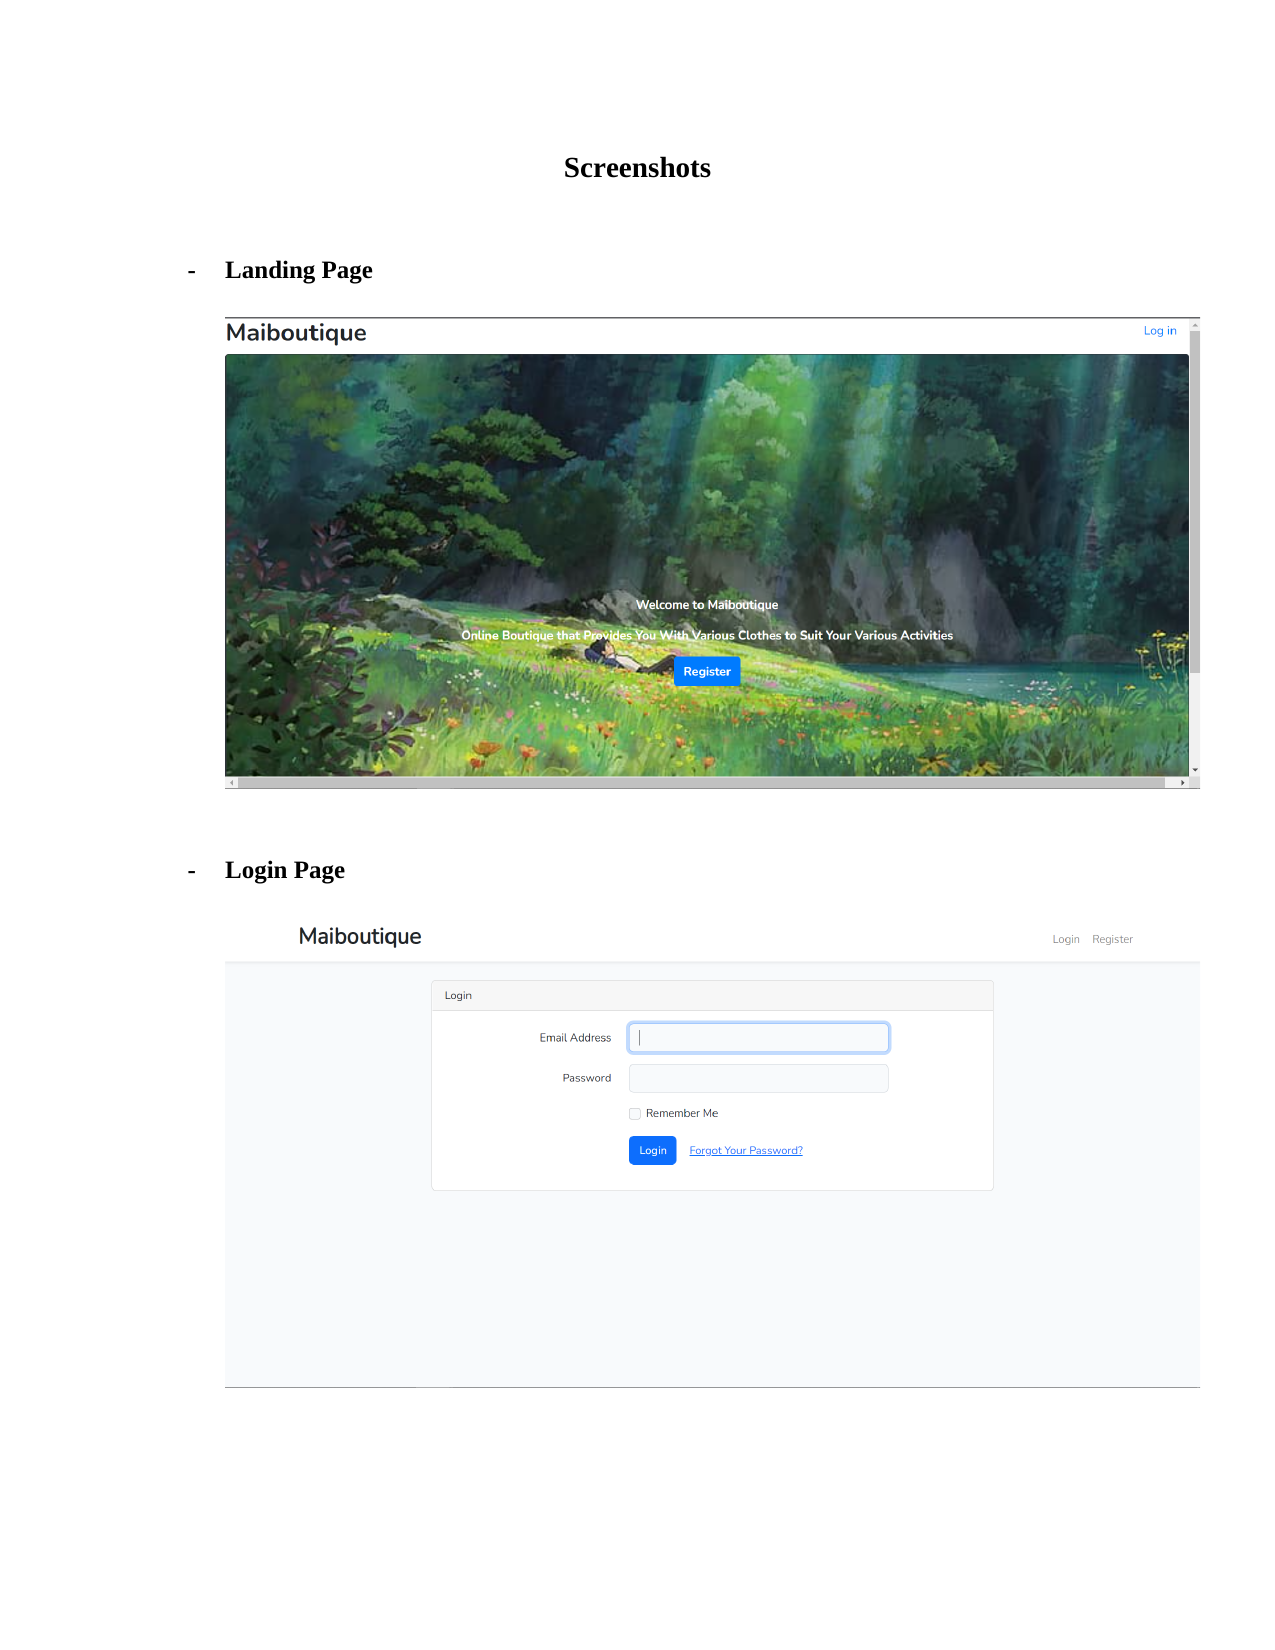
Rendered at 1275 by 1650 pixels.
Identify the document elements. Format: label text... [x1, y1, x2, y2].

list Landing Page [187, 256, 1125, 284]
list Login Page [187, 855, 1125, 884]
text Screenshots [150, 150, 1125, 183]
picture [225, 917, 1200, 1388]
picture [225, 317, 1200, 789]
